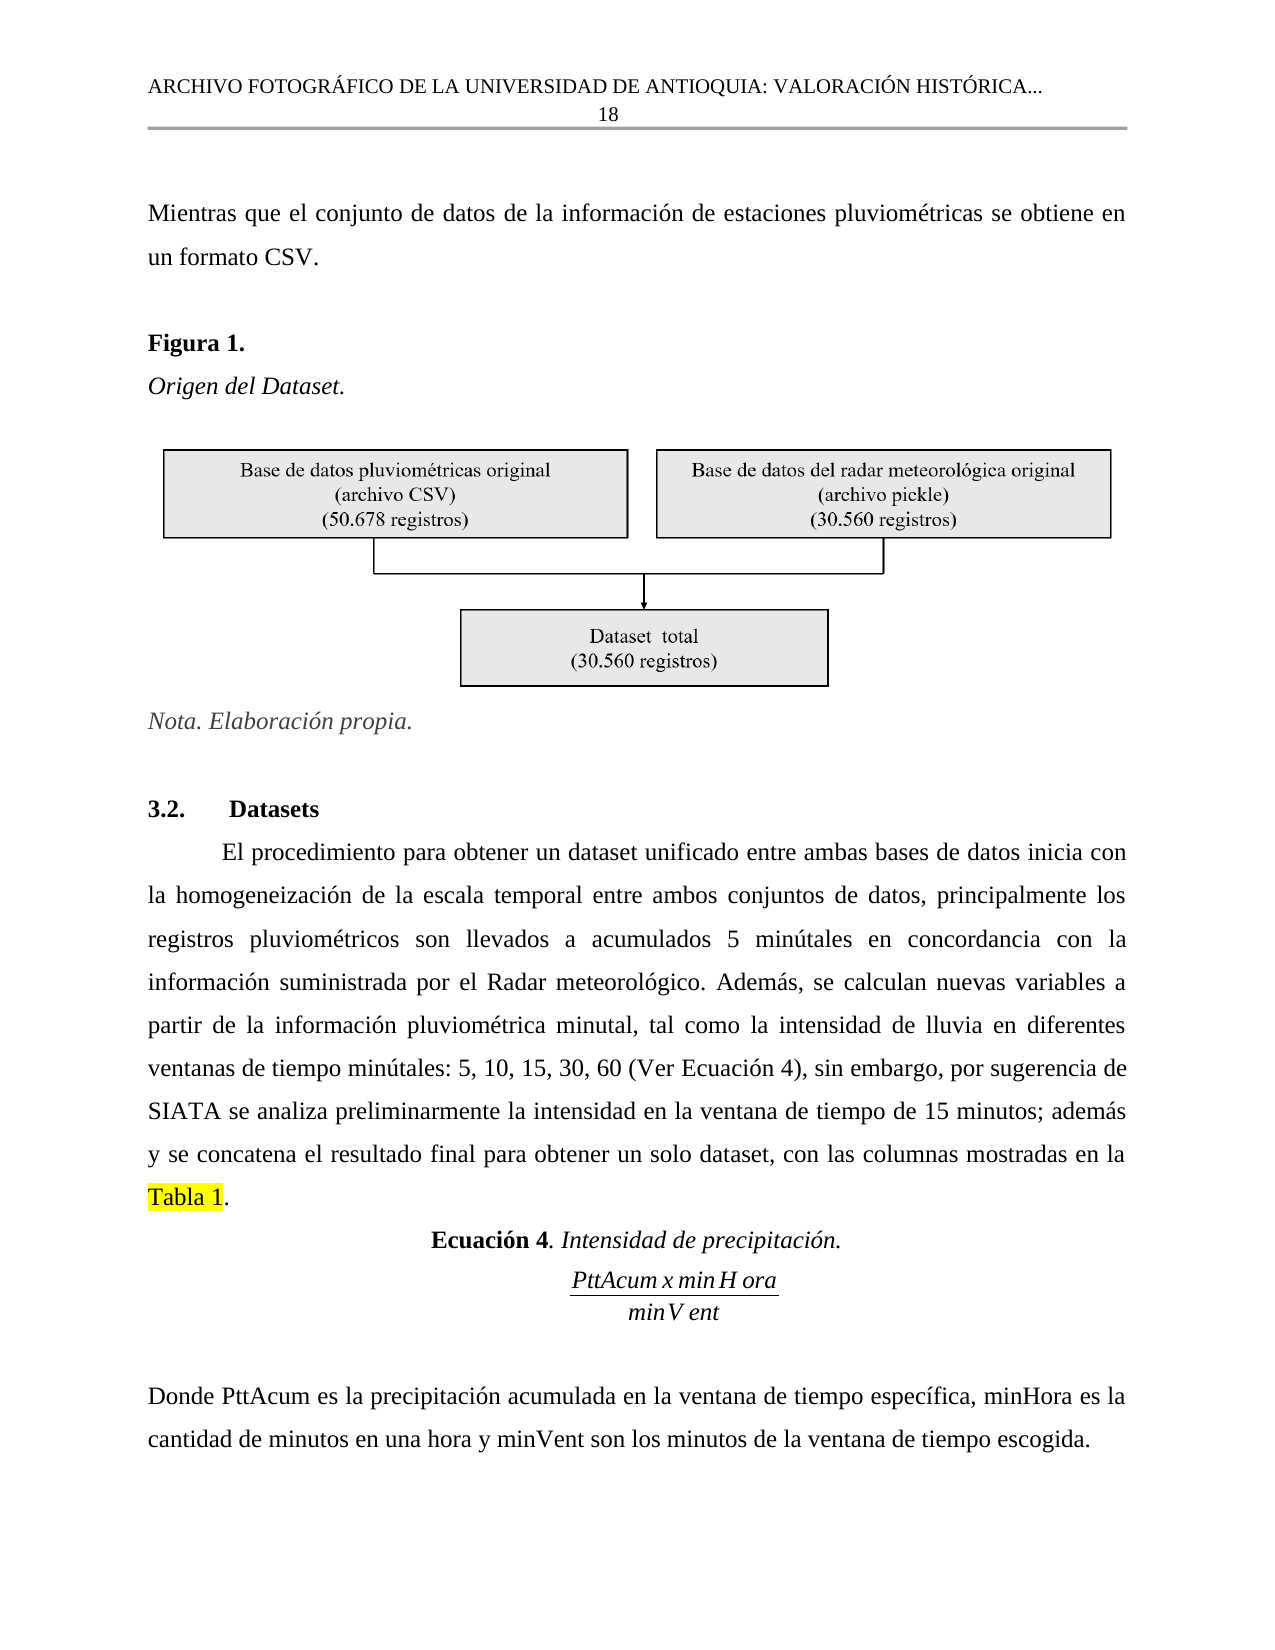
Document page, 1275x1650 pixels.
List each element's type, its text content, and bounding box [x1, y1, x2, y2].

subtitle Datasets [148, 794, 1127, 823]
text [148, 198, 1127, 270]
text El procedimiento para obtener un dataset unificado entre ambas bases de datos inicia con la homogeneización de la escala temporal entre ambos conjuntos de datos, principalmente los registros pluviométricos son llevados a acumulados 5 minútales en concordancia con la información suministrada por el Radar meteorológico. Además, se calculan nuevas variables a partir de la información pluviométrica minutal, tal como la intensidad de lluvia en diferentes ventanas de tiempo minútales: 5, 10, 15, 30, 60 (Ver Ecuación 4), sin embargo, por sugerencia de SIATA se analiza preliminarmente la intensidad en la ventana de tiempo de 15 minutos; además y se concatena el resultado final para obtener un solo dataset, con las columnas mostradas en la Tabla 1. [148, 837, 1127, 1211]
text Donde PttAcum es la precipitación acumulada en la ventana de tiempo específica, minHora es la cantidad de minutos en una hora y minVent son los minutos de la ventana de tiempo escogida. [148, 1381, 1127, 1453]
picture [147, 435, 1128, 706]
text Ecuación 4. Intensidad de precipitación. [148, 1226, 1127, 1254]
text Nota. Elaboración propia. [148, 706, 1037, 734]
